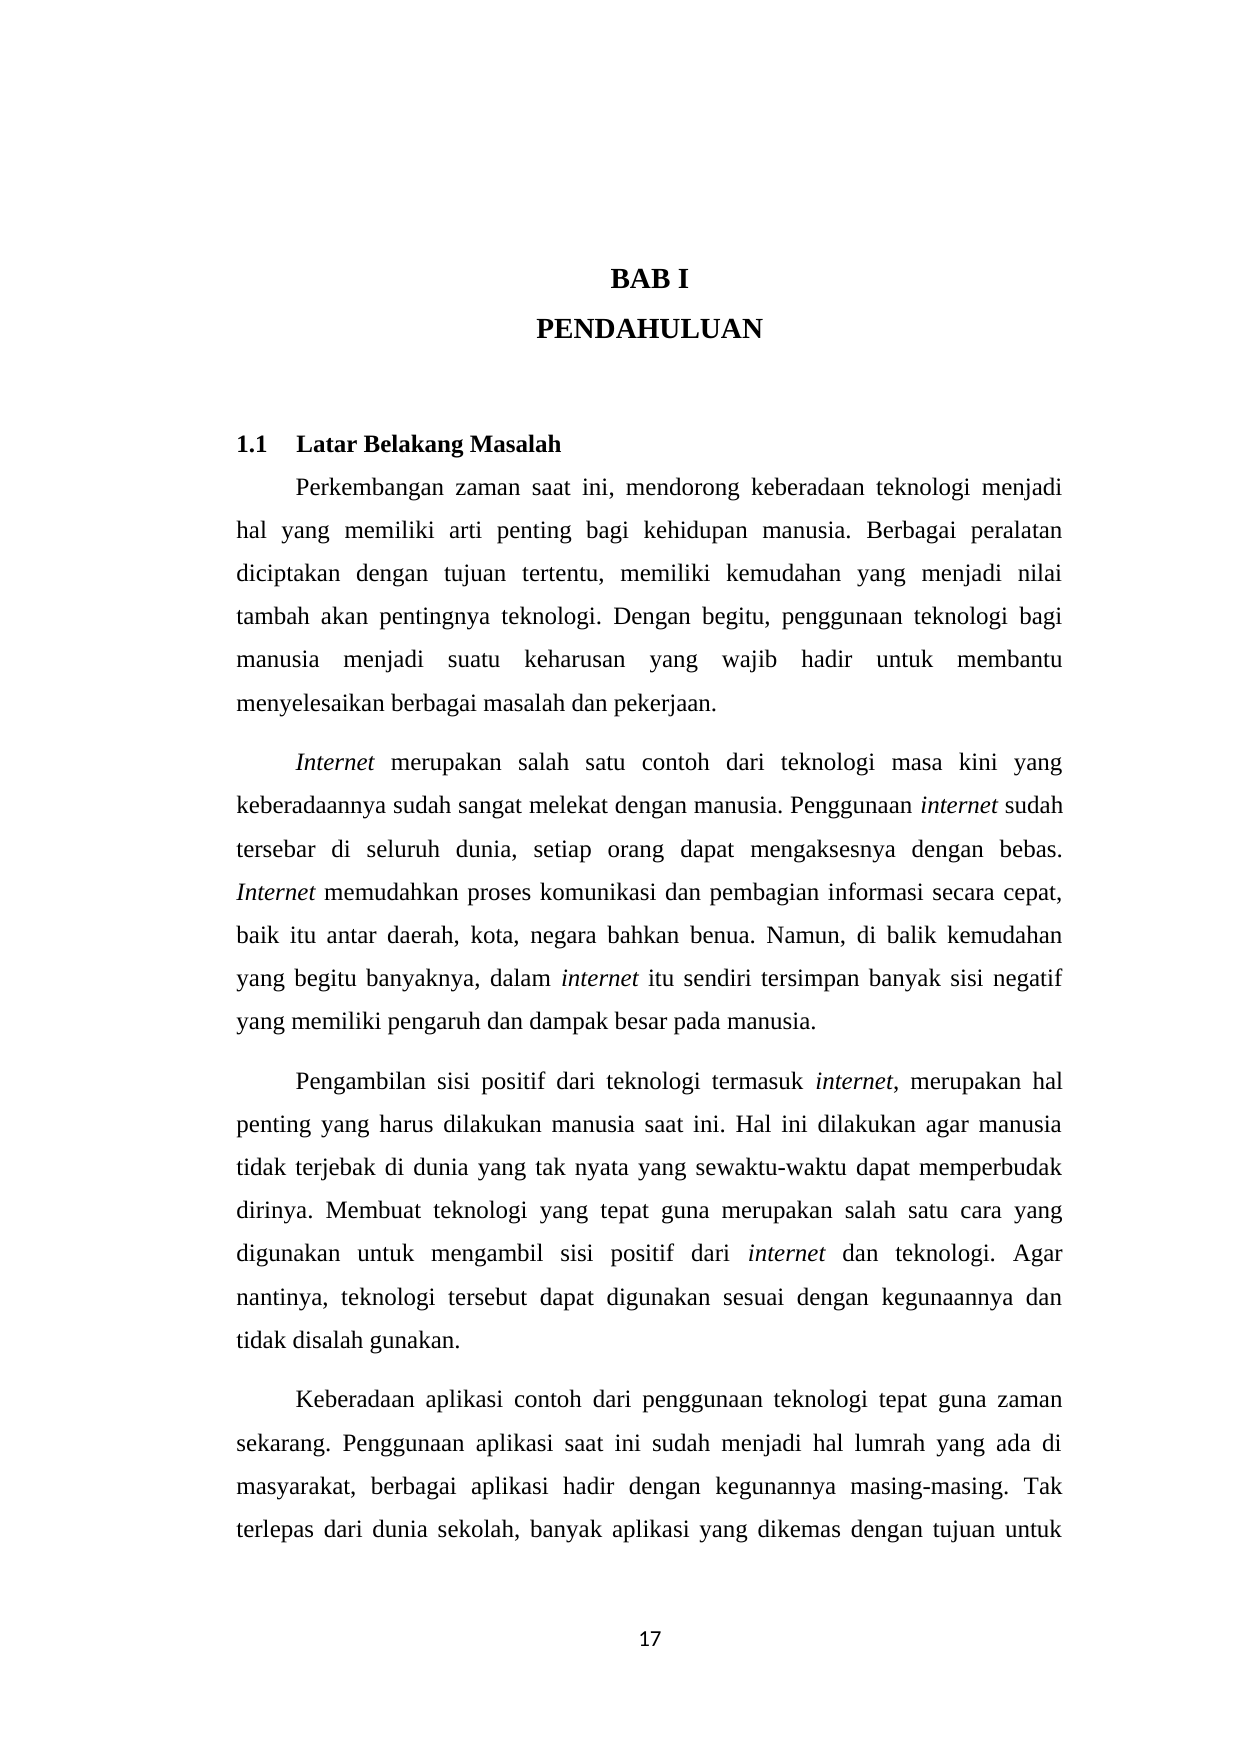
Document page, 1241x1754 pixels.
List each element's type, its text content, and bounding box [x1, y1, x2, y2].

text Perkembangan zaman saat ini, mendorong keberadaan teknologi menjadi hal yang memiliki arti penting bagi kehidupan manusia. Berbagai peralatan diciptakan dengan tujuan tertentu, memiliki kemudahan yang menjadi nilai tambah akan pentingnya teknologi. Dengan begitu, penggunaan teknologi bagi manusia menjadi suatu keharusan yang wajib hadir untuk membantu menyelesaikan berbagai masalah dan pekerjaan. [236, 472, 1063, 716]
text Pengambilan sisi positif dari teknologi termasuk internet, merupakan hal penting yang harus dilakukan manusia saat ini. Hal ini dilakukan agar manusia tidak terjebak di dunia yang tak nyata yang sewaktu-waktu dapat memperbudak dirinya. Membuat teknologi yang tepat guna merupakan salah satu cara yang digunakan untuk mengambil sisi positif dari internet dan teknologi. Agar nantinya, teknologi tersebut dapat digunakan sesuai dengan kegunaannya dan tidak disalah gunakan. [236, 1066, 1063, 1353]
text Internet merupakan salah satu contoh dari teknologi masa kini yang keberadaannya sudah sangat melekat dengan manusia. Penggunaan internet sudah tersebar di seluruh dunia, setiap orang dapat mengaksesnya dengan bebas. Internet memudahkan proses komunikasi dan pembagian informasi secara cepat, baik itu antar daerah, kota, negara bahkan benua. Namun, di balik kemudahan yang begitu banyaknya, dalam internet itu sendiri tersimpan banyak sisi negatif yang memiliki pengaruh dan dampak besar pada manusia. [236, 747, 1063, 1035]
subtitle Latar Belakang Masalah [236, 429, 1063, 458]
subtitle BAB I PENDAHULUAN [236, 261, 1063, 345]
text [236, 1384, 1063, 1543]
